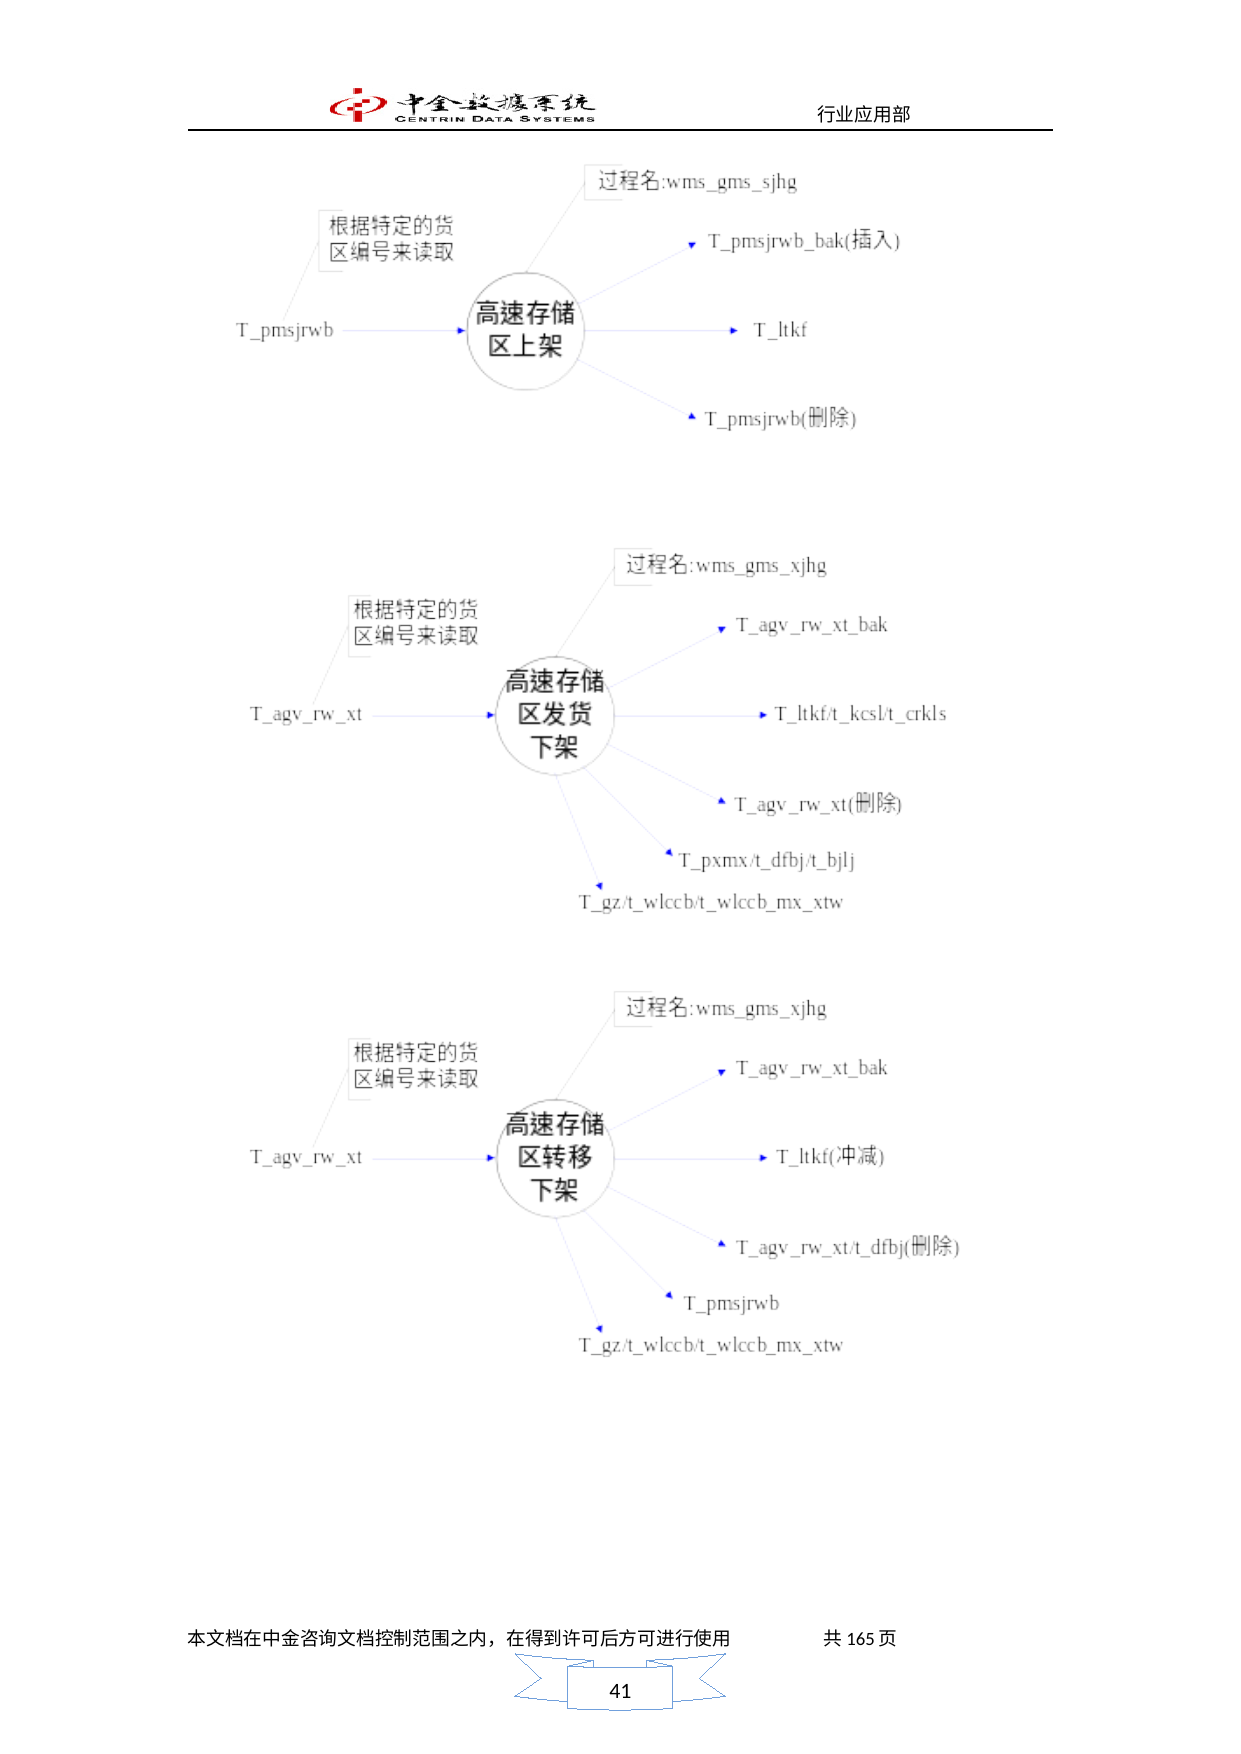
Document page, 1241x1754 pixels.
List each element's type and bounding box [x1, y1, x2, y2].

picture [329, 88, 597, 122]
